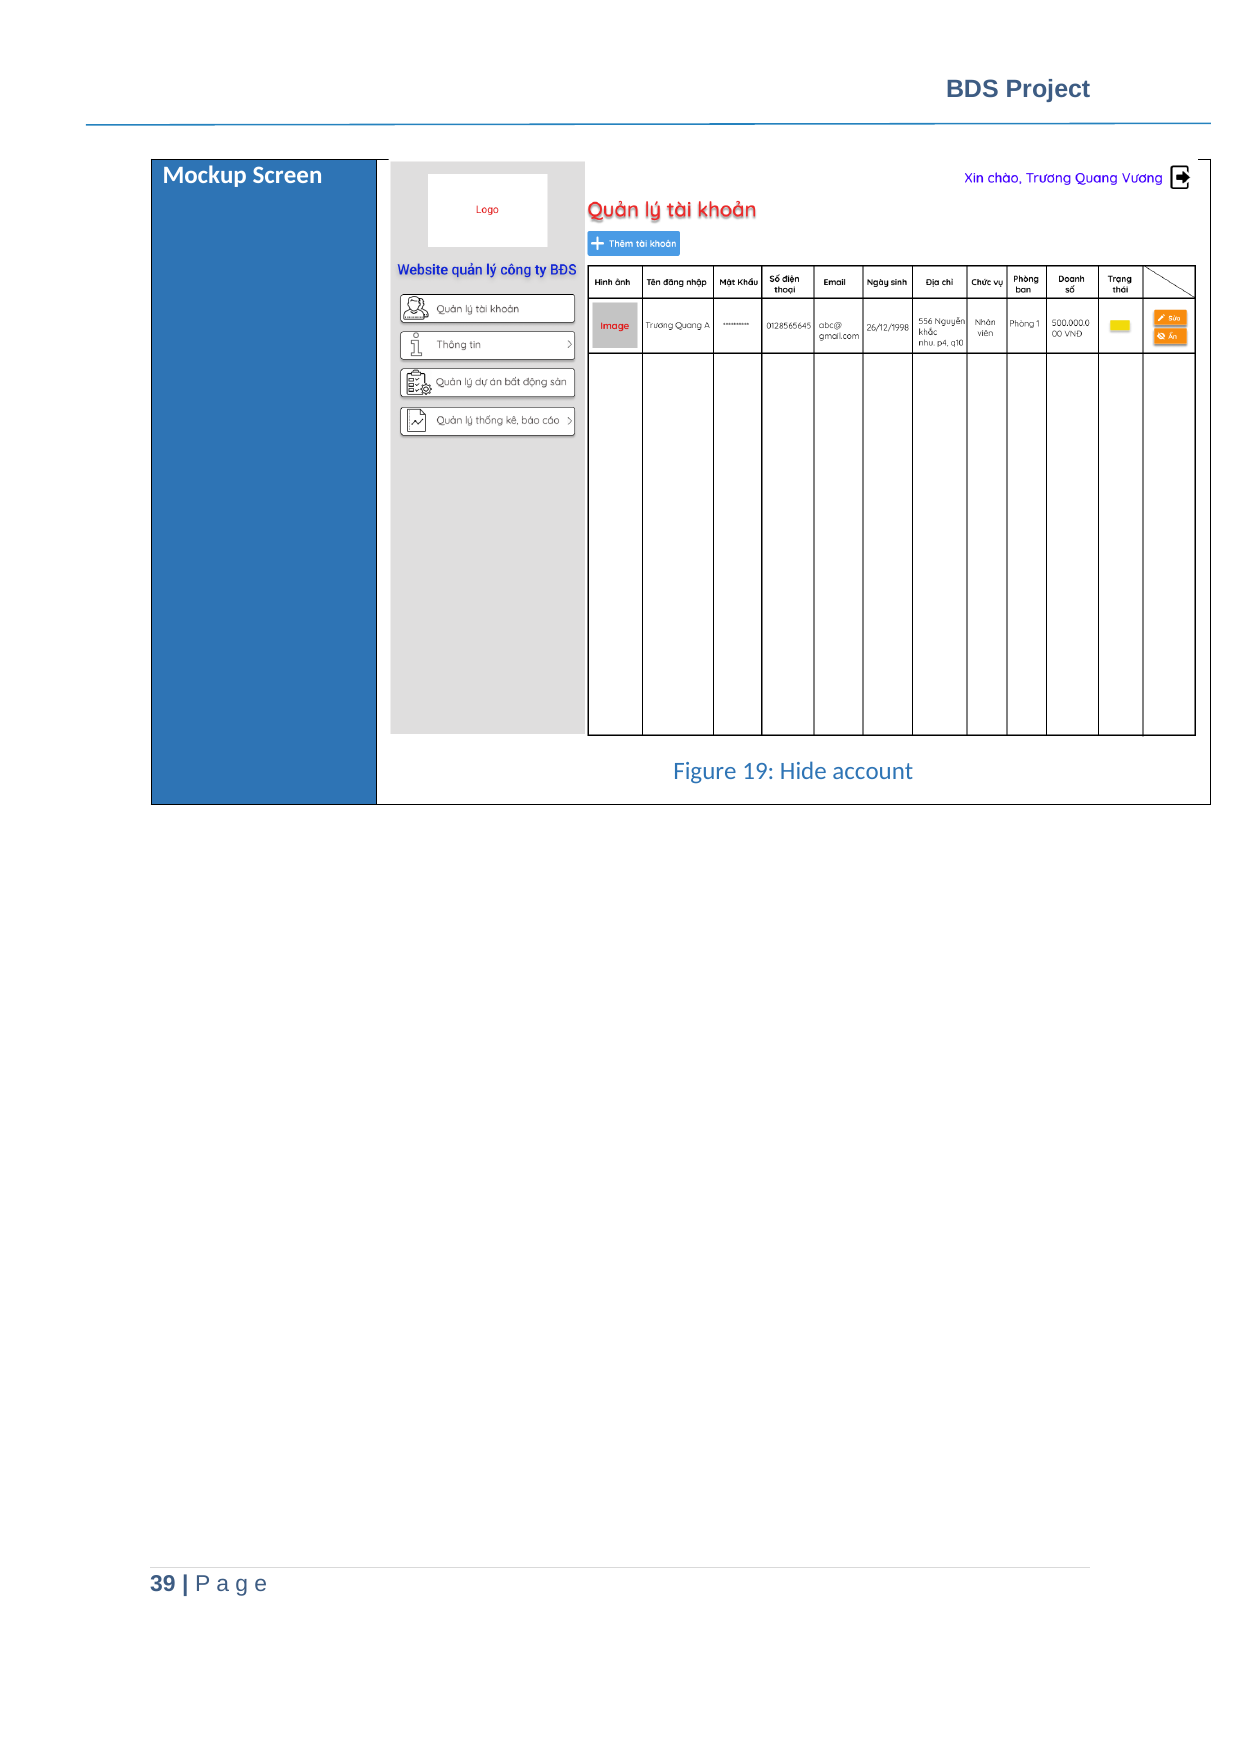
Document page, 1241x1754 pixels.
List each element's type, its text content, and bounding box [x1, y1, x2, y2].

picture [388, 159, 1198, 737]
table_cell Mockup Screen [152, 160, 376, 804]
table_cell Figure 19: Hide account [377, 160, 1210, 804]
